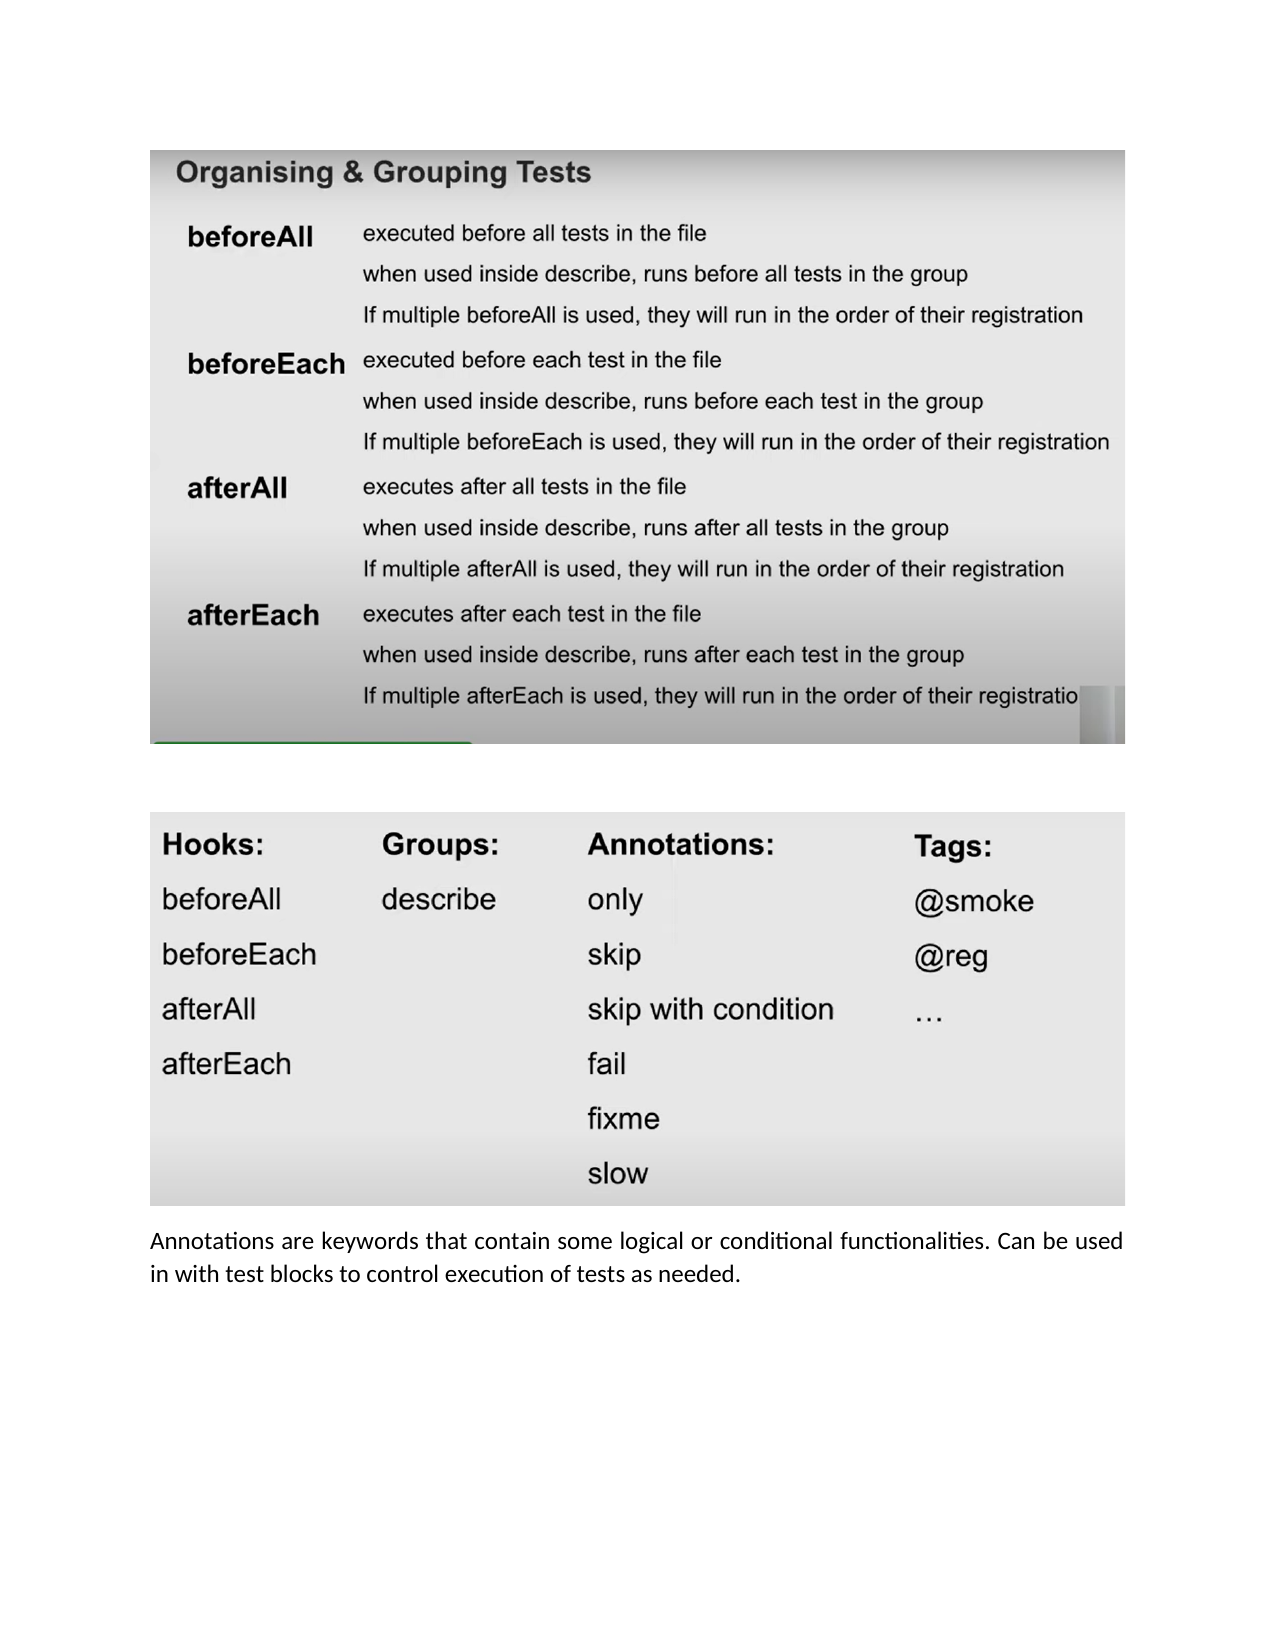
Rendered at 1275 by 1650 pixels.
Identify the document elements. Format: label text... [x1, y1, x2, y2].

picture [150, 150, 1125, 744]
text Annotations are keywords that contain some logical or conditional functionalities. Can be used in with test blocks to control execution of tests as needed. [150, 1225, 1125, 1288]
picture [150, 812, 1125, 1206]
